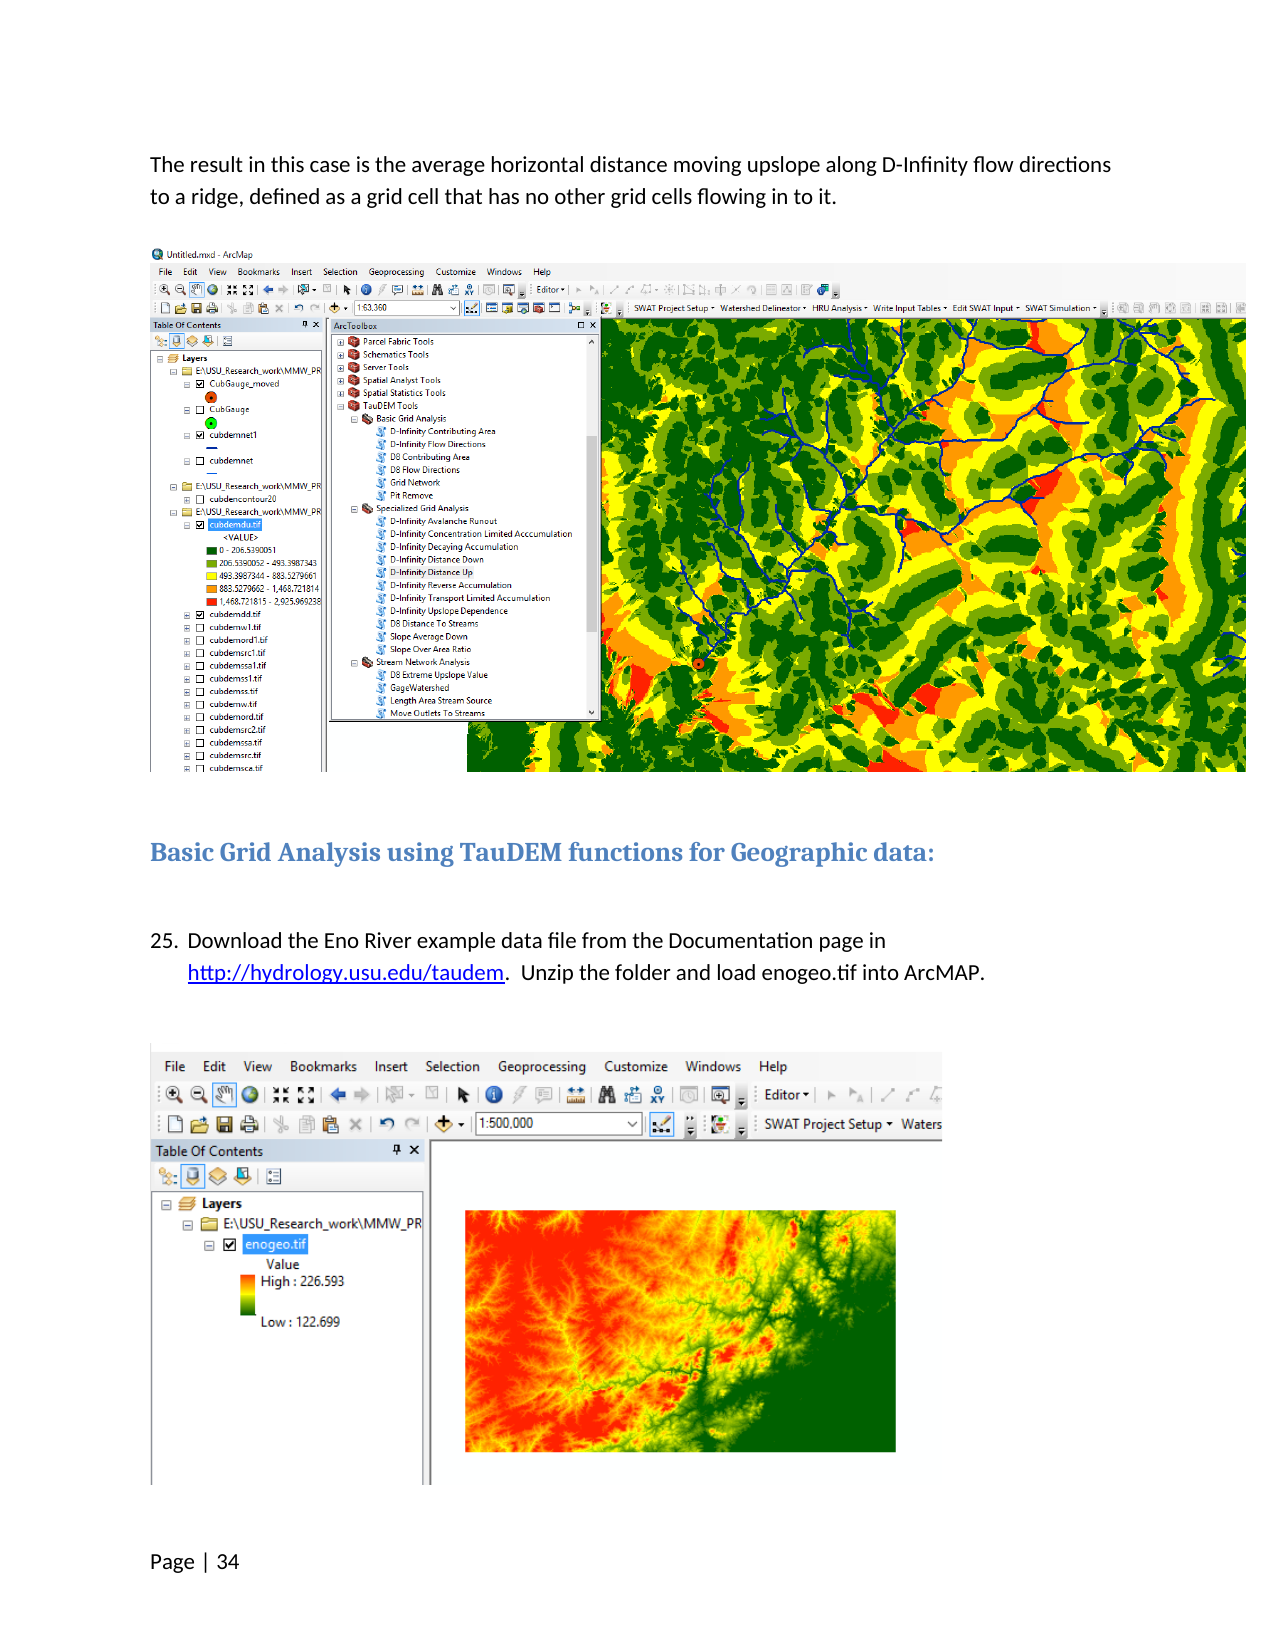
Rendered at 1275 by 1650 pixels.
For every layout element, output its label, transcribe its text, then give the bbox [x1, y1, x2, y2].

subtitle Basic Grid Analysis using TauDEM functions for Geographic data: [150, 837, 1125, 868]
text The result in this case is the average horizontal distance moving upslope along D-Infinity flow directions to a ridge, defined as a grid cell that has no other grid cells flowing in to it. [150, 150, 1125, 210]
picture [150, 246, 1246, 772]
list Download the Eno River example data file from the Documentation page in http://hydrology.usu.edu/taudem. Unzip the folder and load enogeo.tif into ArcMAP. [150, 926, 1125, 986]
picture [150, 1043, 943, 1485]
